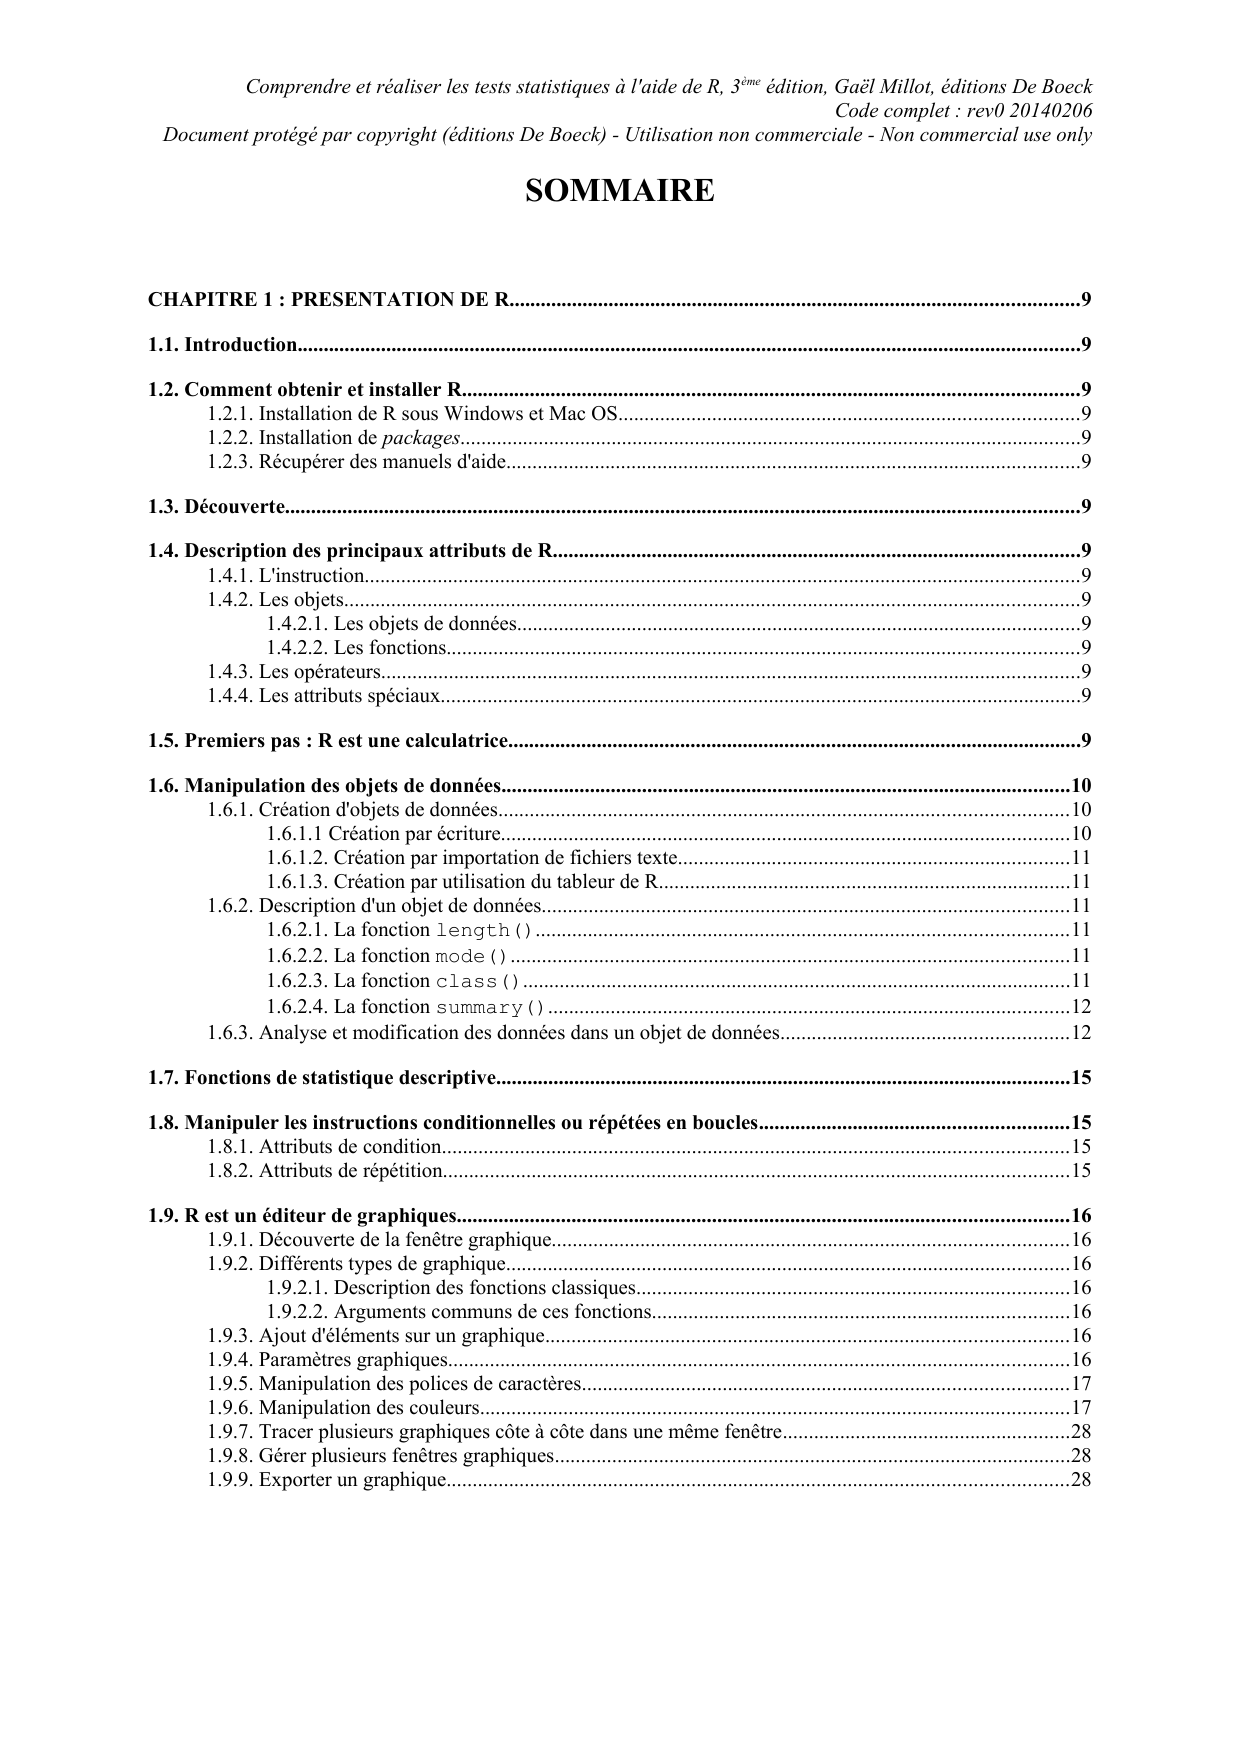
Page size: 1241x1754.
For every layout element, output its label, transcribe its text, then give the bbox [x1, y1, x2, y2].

text 1.7. Fonctions de statistique descriptive 15 [148, 1065, 1093, 1089]
text 1.9. R est un éditeur de graphiques 16 [148, 1203, 1093, 1227]
text 1.6.1.3. Création par utilisation du tableur de R 11 [266, 869, 1093, 893]
text 1.6.1.1 Création par écriture 10 [266, 821, 1093, 845]
text 1.9.2. Différents types de graphique 16 [207, 1251, 1093, 1275]
text CHAPITRE 1 : PRESENTATION DE R 9 [148, 287, 1093, 311]
text 1.6.2.3. La fonction class() 11 [266, 968, 1093, 994]
text 1.6.2.2. La fonction mode() 11 [266, 943, 1093, 968]
text 1.2.2. Installation de packages 9 [207, 424, 1093, 449]
text 1.9.2.1. Description des fonctions classiques 16 [266, 1275, 1093, 1299]
text 1.9.1. Découverte de la fenêtre graphique 16 [207, 1227, 1093, 1251]
text 1.4.2. Les objets 9 [207, 587, 1093, 611]
text 1.4.4. Les attributs spéciaux 9 [207, 683, 1093, 707]
text 1.2.1. Installation de R sous Windows et Mac OS 9 [207, 401, 1093, 424]
text 1.9.9. Exporter un graphique 28 [207, 1467, 1093, 1491]
text 1.6. Manipulation des objets de données 10 [148, 773, 1093, 797]
text 1.9.5. Manipulation des polices de caractères 17 [207, 1371, 1093, 1395]
text 1.4.3. Les opérateurs 9 [207, 659, 1093, 683]
text 1.6.2.1. La fonction length() 11 [266, 917, 1093, 943]
text 1.2. Comment obtenir et installer R 9 [148, 376, 1093, 401]
text 1.3. Découverte 9 [148, 493, 1093, 518]
text 1.4.2.2. Les fonctions 9 [266, 635, 1093, 659]
text 1.9.6. Manipulation des couleurs 17 [207, 1395, 1093, 1419]
text 1.9.4. Paramètres graphiques 16 [207, 1347, 1093, 1371]
text 1.4.1. L'instruction 9 [207, 562, 1093, 587]
text 1.8.2. Attributs de répétition 15 [207, 1158, 1093, 1182]
text 1.1. Introduction 9 [148, 332, 1093, 356]
text 1.6.3. Analyse et modification des données dans un objet de données 12 [207, 1020, 1093, 1044]
text 1.2.3. Récupérer des manuels d'aide. 9 [207, 449, 1093, 473]
text 1.9.3. Ajout d'éléments sur un graphique 16 [207, 1323, 1093, 1347]
text 1.5. Premiers pas : R est une calculatrice 9 [148, 728, 1093, 752]
text 1.6.2. Description d'un objet de données 11 [207, 893, 1093, 917]
text SOMMAIRE [148, 170, 1093, 208]
text 1.8.1. Attributs de condition 15 [207, 1134, 1093, 1158]
text 1.9.8. Gérer plusieurs fenêtres graphiques 28 [207, 1443, 1093, 1467]
text 1.9.2.2. Arguments communs de ces fonctions 16 [266, 1299, 1093, 1323]
text 1.6.2.4. La fonction summary() 12 [266, 994, 1093, 1020]
text 1.4.2.1. Les objets de données 9 [266, 611, 1093, 635]
text 1.6.1. Création d'objets de données 10 [207, 797, 1093, 821]
text 1.8. Manipuler les instructions conditionnelles ou répétées en boucles 15 [148, 1110, 1093, 1134]
text 1.9.7. Tracer plusieurs graphiques côte à côte dans une même fenêtre 28 [207, 1419, 1093, 1443]
text 1.6.1.2. Création par importation de fichiers texte 11 [266, 845, 1093, 869]
text 1.4. Description des principaux attributs de R 9 [148, 538, 1093, 562]
